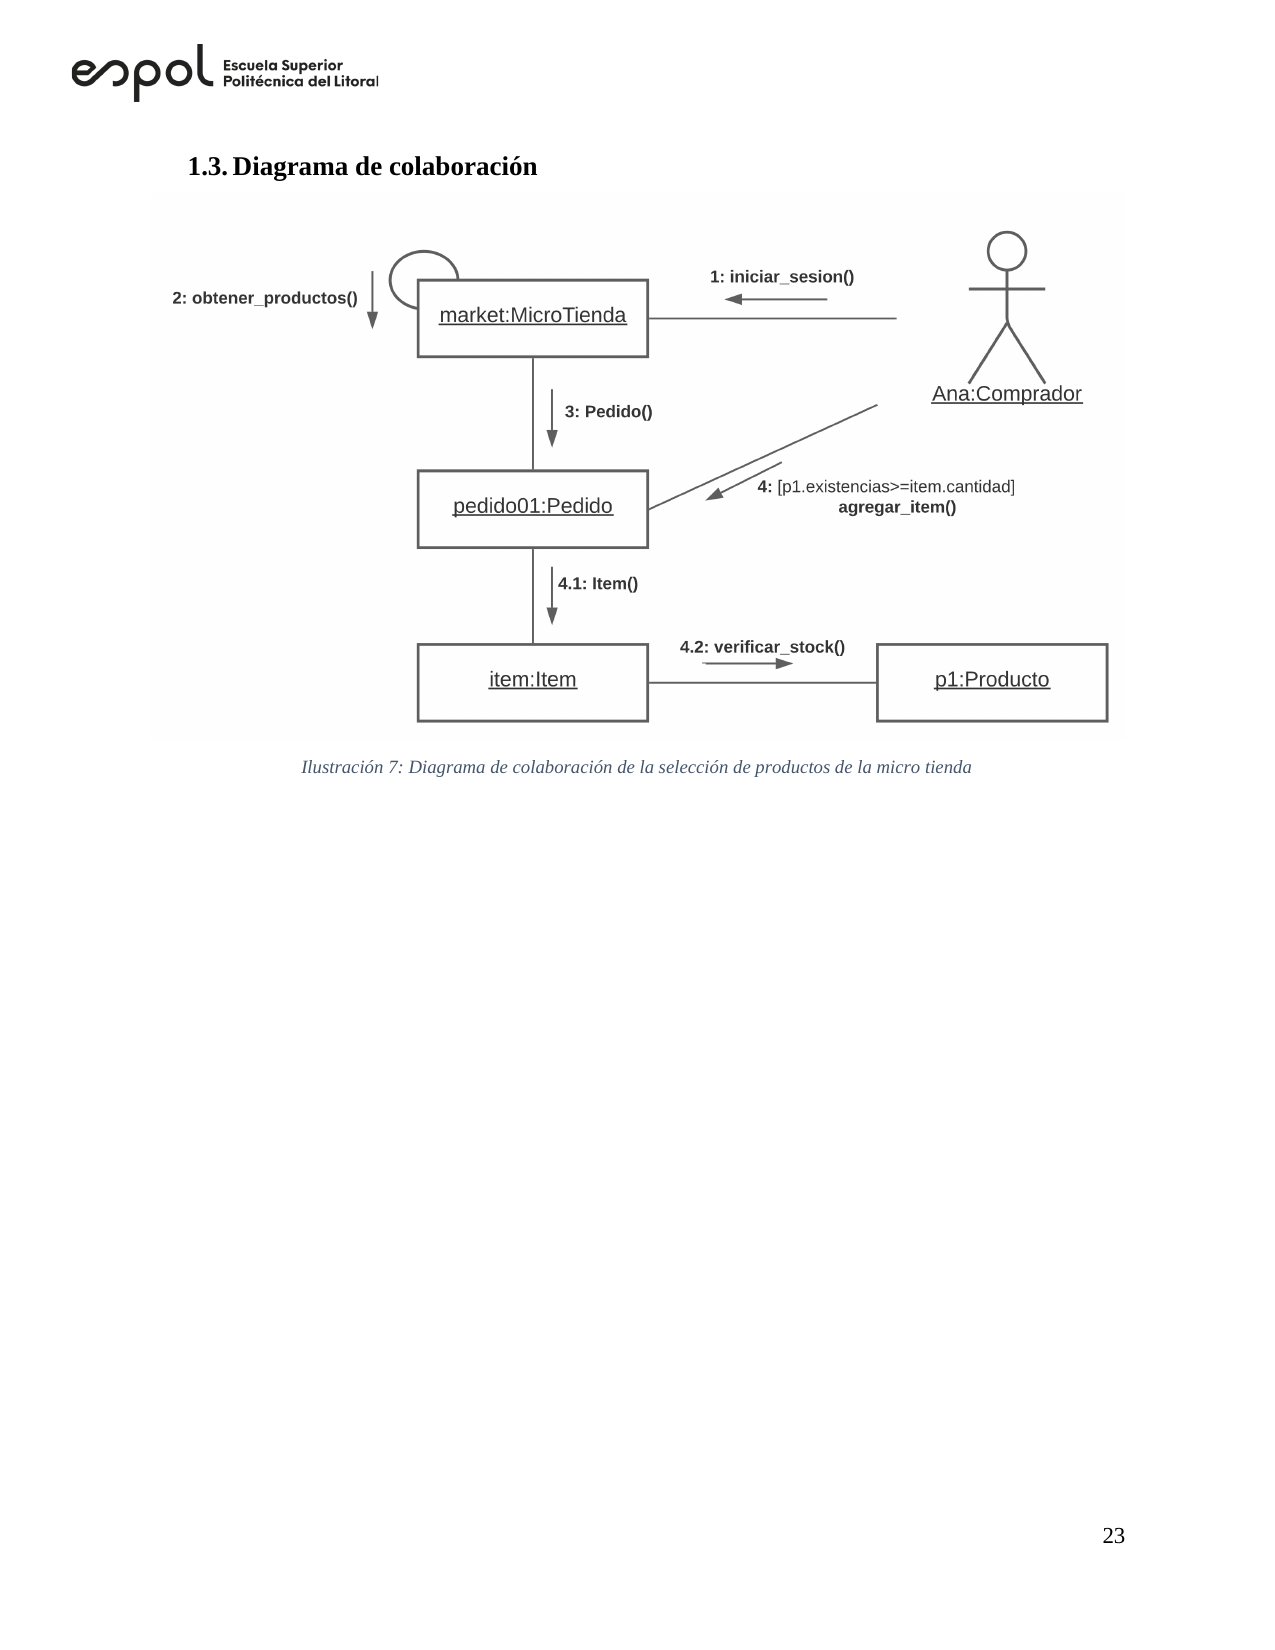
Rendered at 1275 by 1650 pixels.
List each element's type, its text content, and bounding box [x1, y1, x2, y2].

text Ilustración 7: Diagrama de colaboración de la selección de productos de la micro tienda [150, 756, 1125, 778]
picture [71, 44, 379, 102]
subtitle Diagrama de colaboración [187, 150, 1125, 181]
picture [150, 193, 1125, 740]
